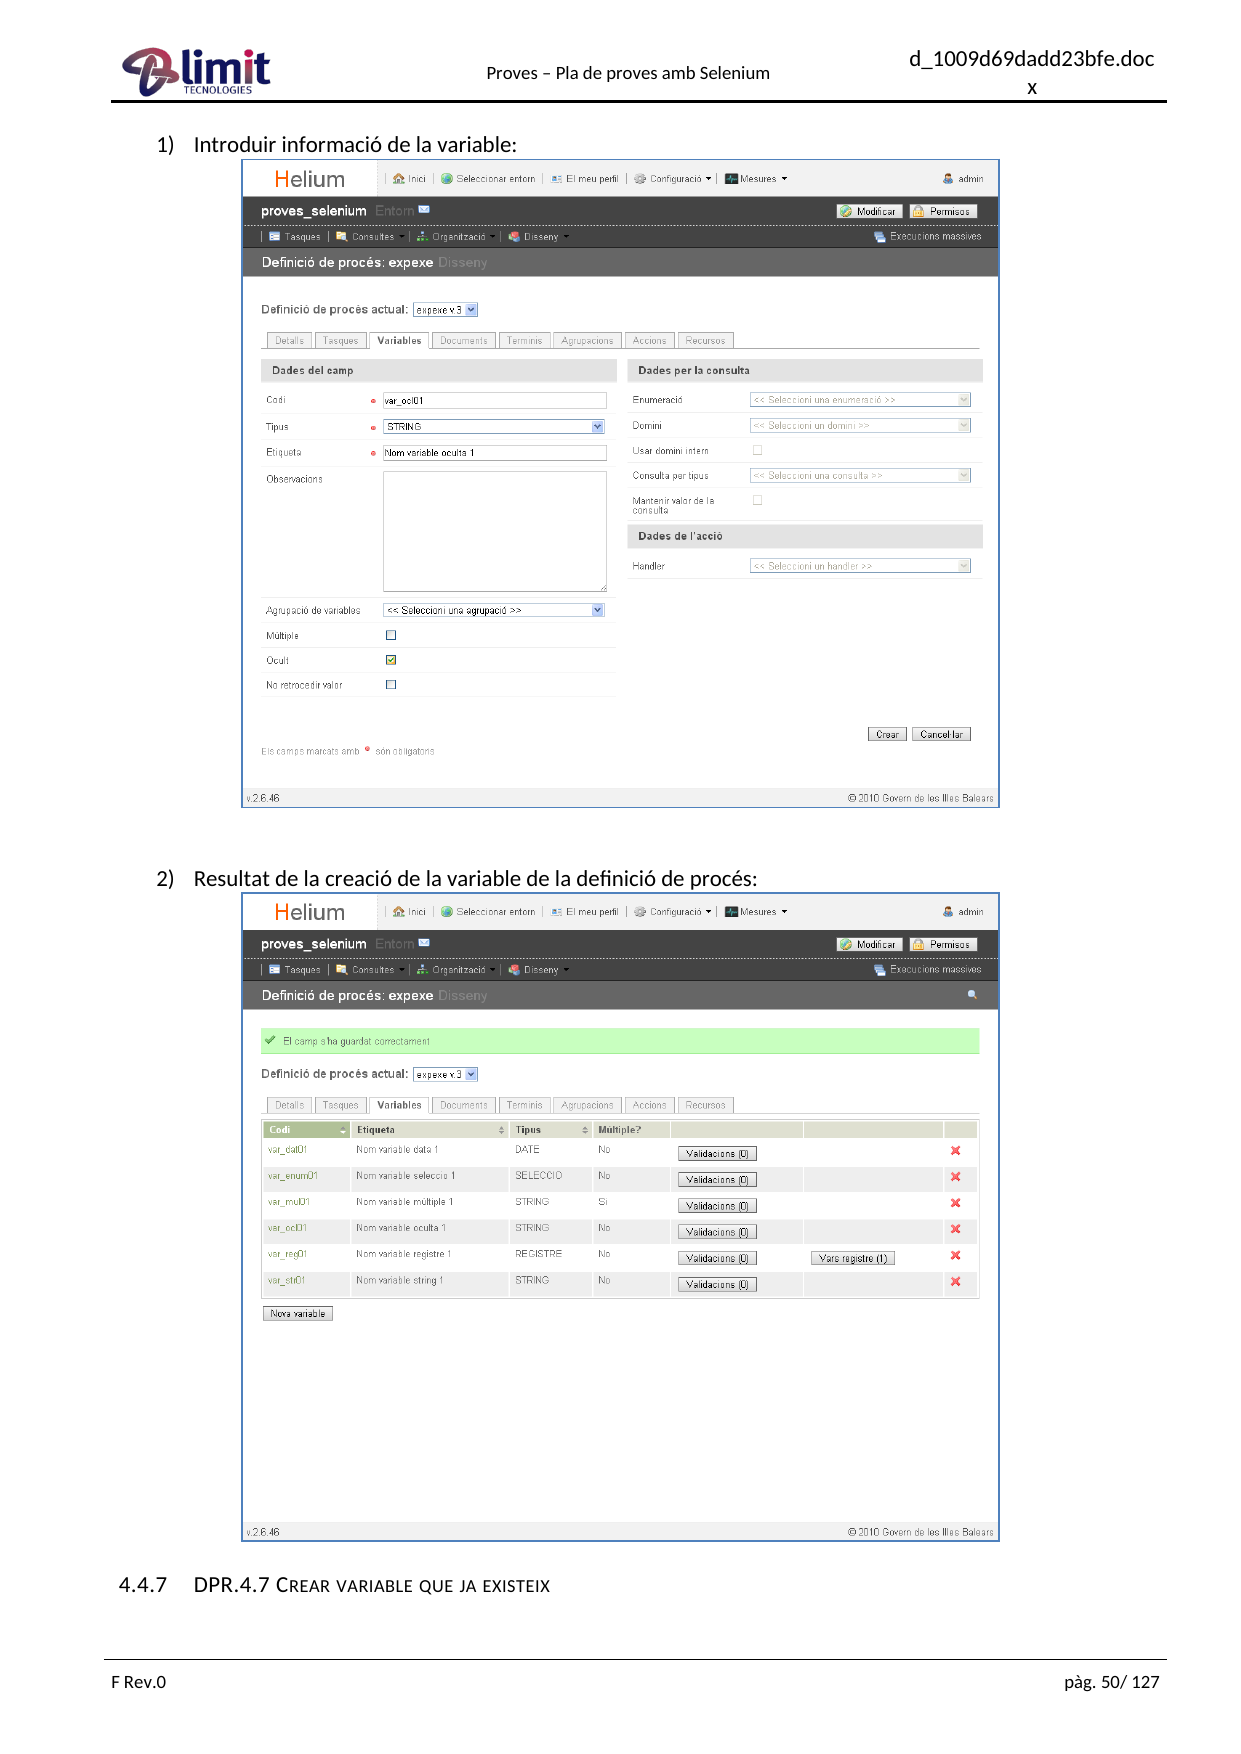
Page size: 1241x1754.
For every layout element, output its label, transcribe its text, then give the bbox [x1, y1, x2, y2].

list Introduir informació de la variable: [156, 131, 1122, 158]
list Resultat de la creació de la variable de la definició de procés: [156, 864, 1122, 892]
subtitle DPR.4.7 Crear variable que ja existeix [118, 1570, 1122, 1598]
picture [118, 45, 275, 100]
picture [243, 894, 998, 1540]
picture [243, 160, 998, 807]
